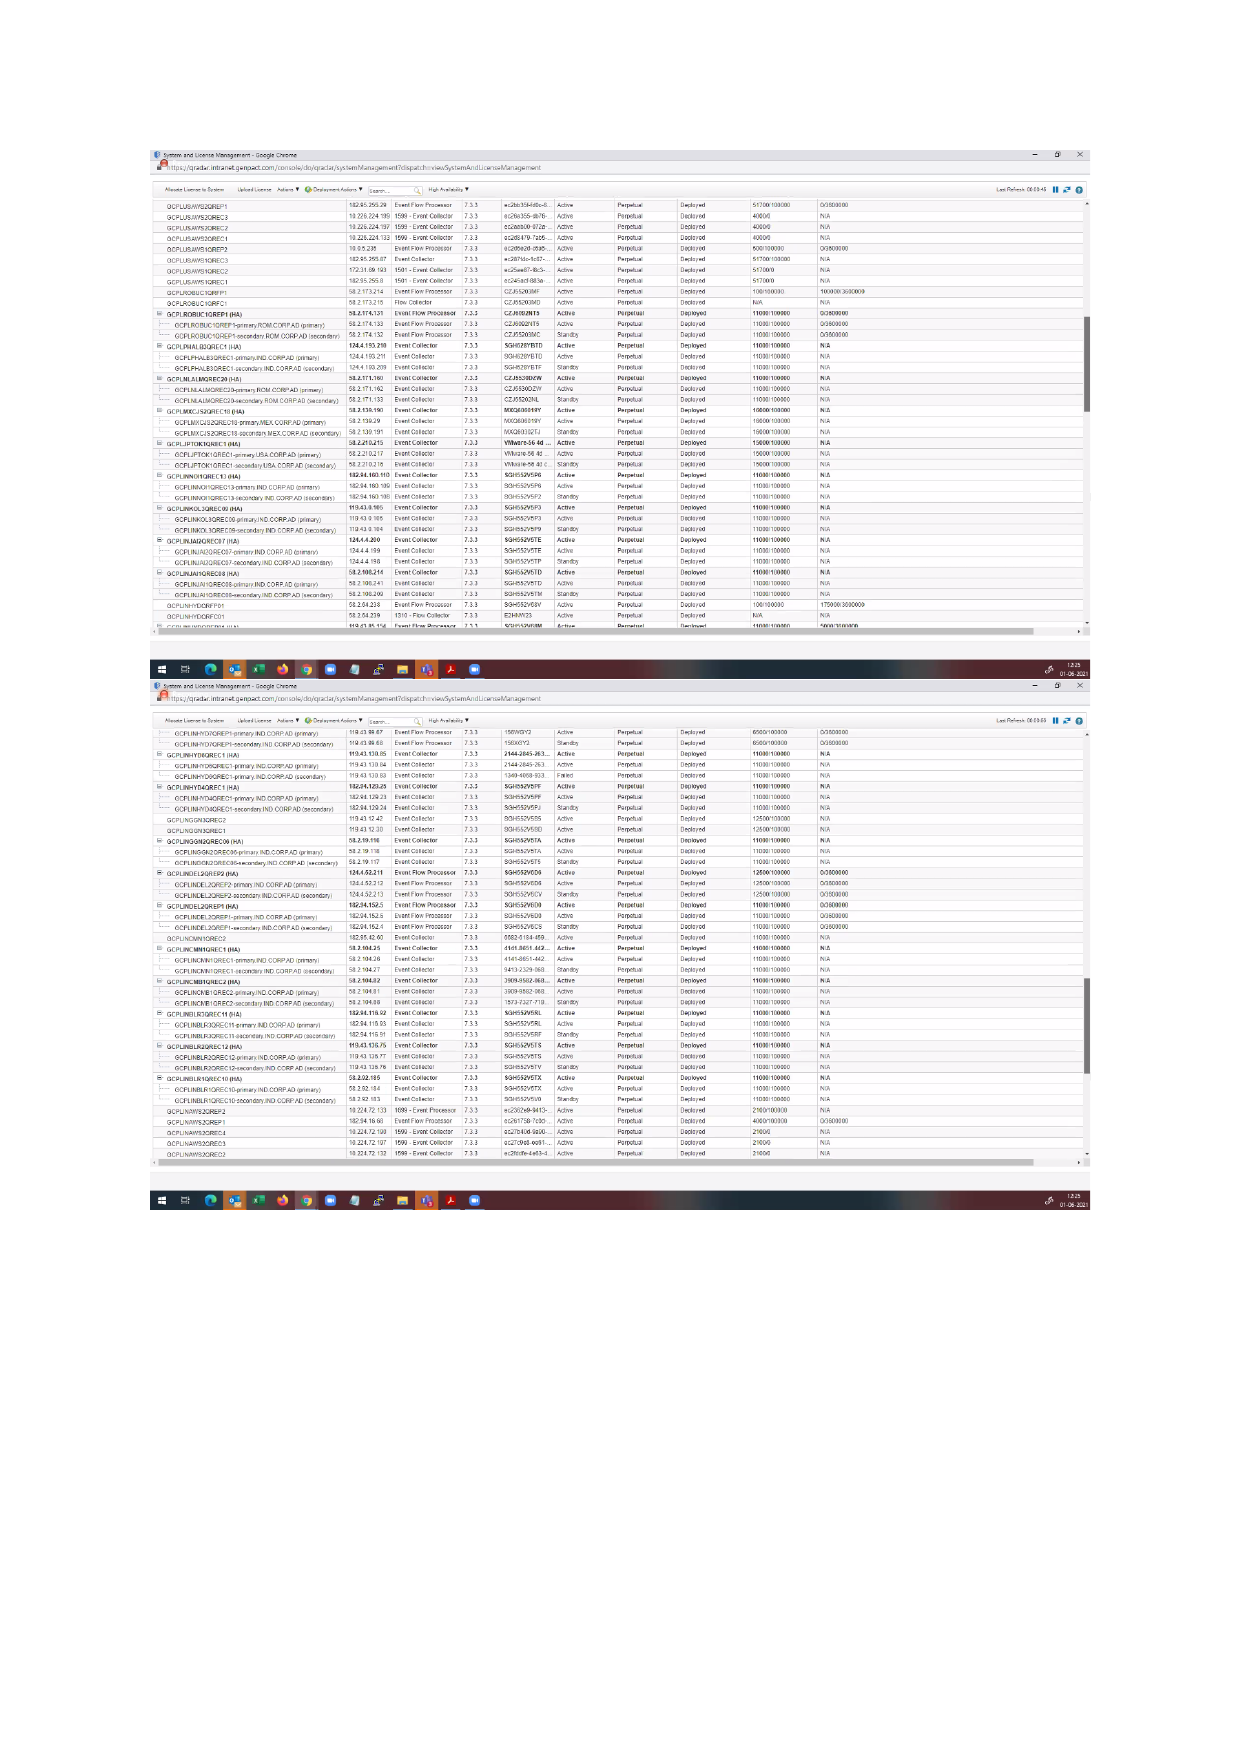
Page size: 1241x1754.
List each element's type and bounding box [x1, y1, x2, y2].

picture [150, 680, 1091, 1210]
picture [150, 150, 1091, 679]
